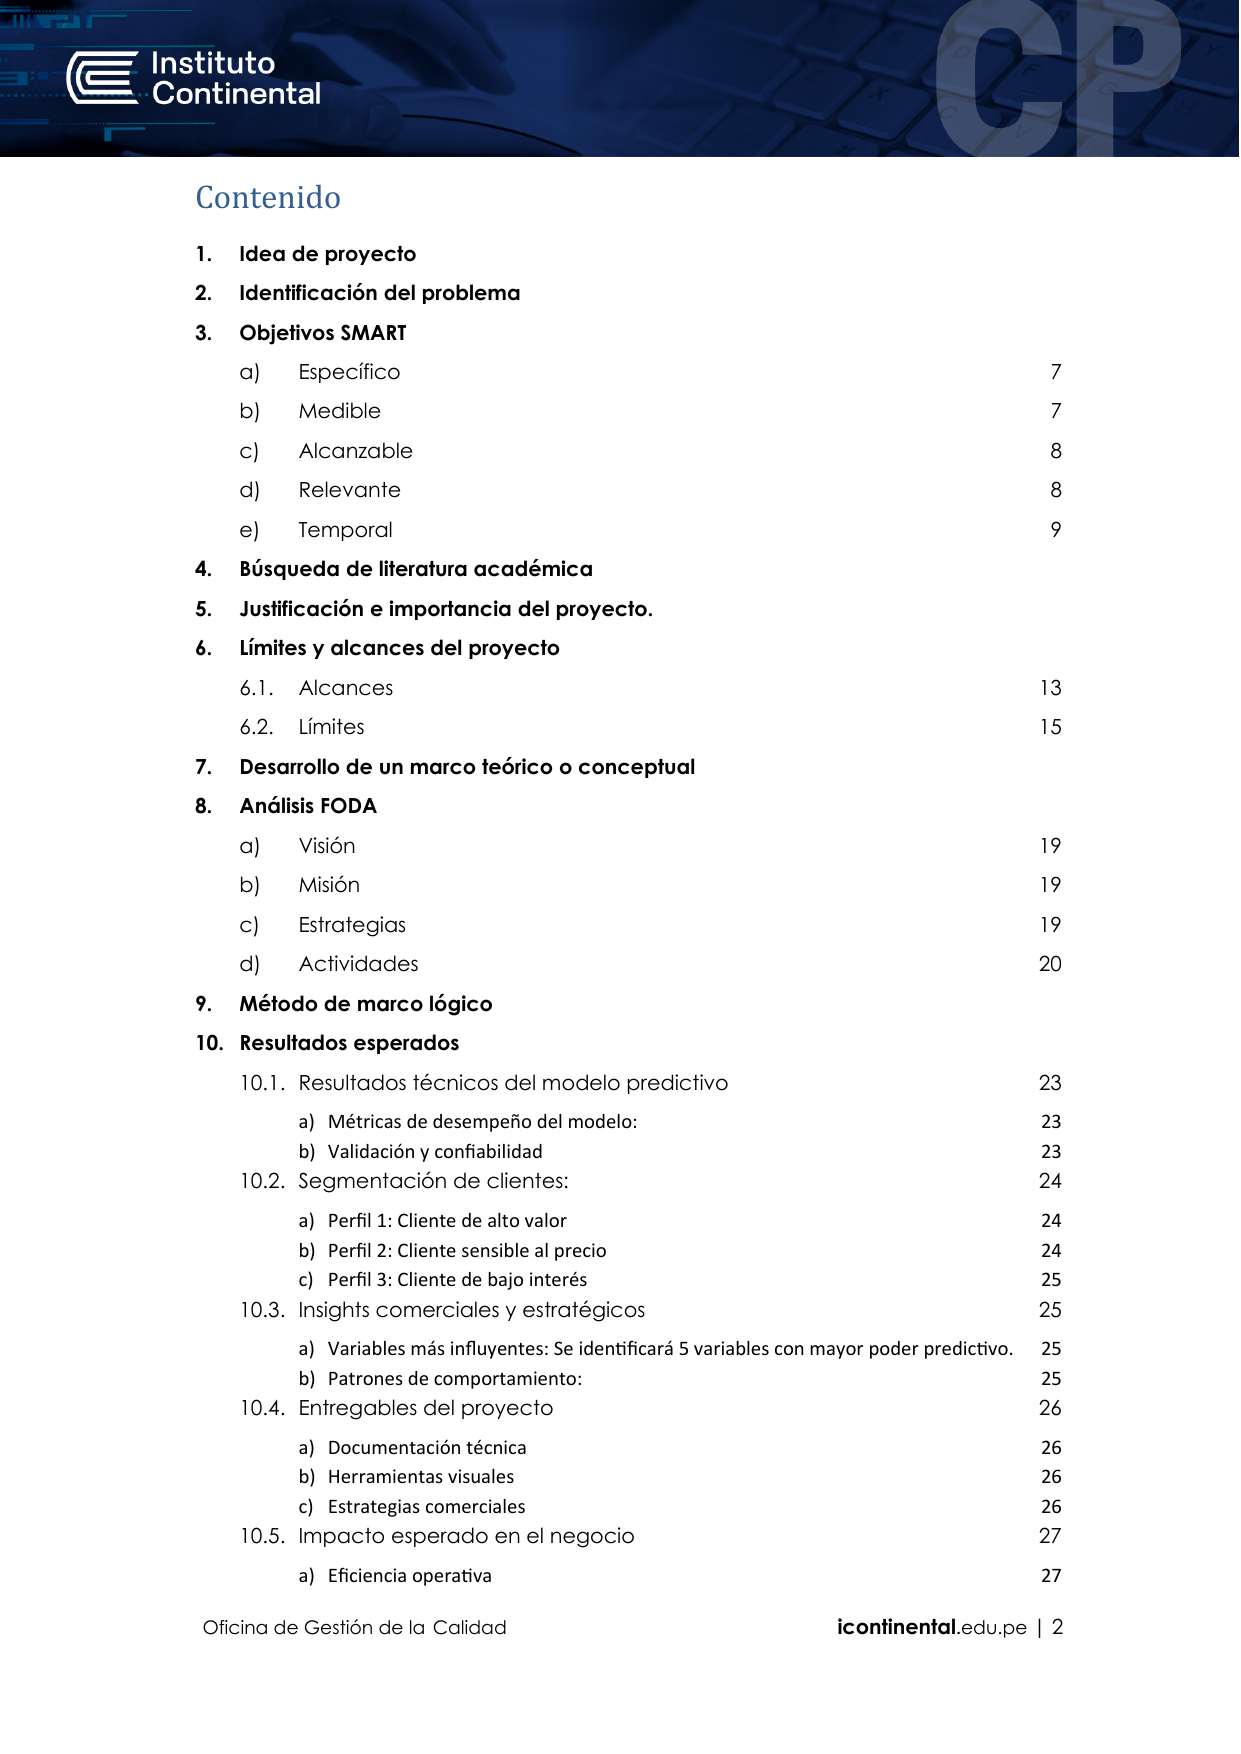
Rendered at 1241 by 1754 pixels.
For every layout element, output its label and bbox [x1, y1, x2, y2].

picture [0, 0, 1239, 157]
